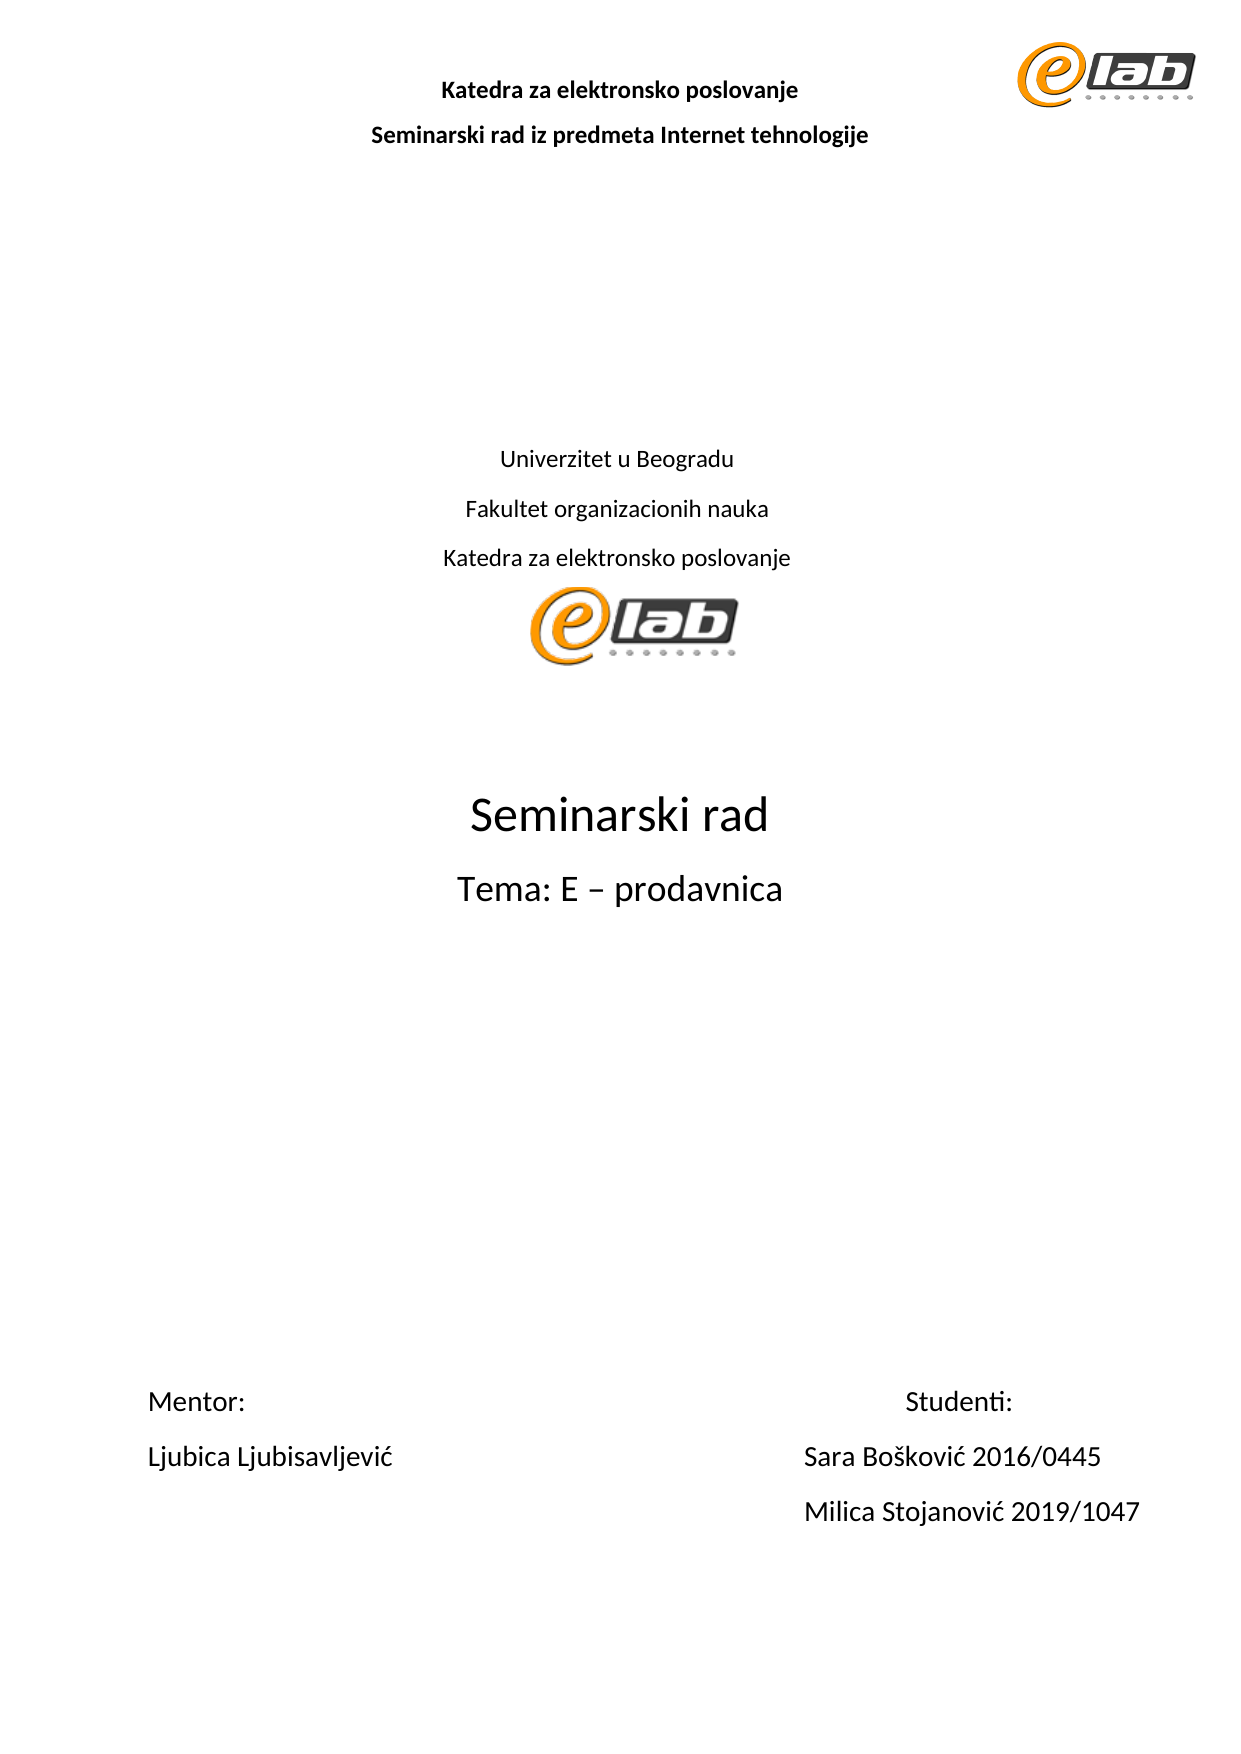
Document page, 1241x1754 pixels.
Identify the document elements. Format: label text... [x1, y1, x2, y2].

text Katedra za elektronsko poslovanje [148, 543, 1087, 573]
text Univerzitet u Beogradu [148, 444, 1086, 474]
picture [1017, 42, 1197, 108]
picture [530, 587, 740, 666]
text Tema: E – prodavnica [148, 865, 1093, 911]
text Fakultet organizacionih nauka [148, 493, 1087, 524]
text Seminarski rad [148, 783, 1093, 844]
text Mentor: Studenti: [148, 1383, 1093, 1419]
text Milica Stojanović 2019/1047 [148, 1493, 1141, 1529]
text Ljubica Ljubisavljević Sara Bošković 2016/0445 [148, 1438, 1132, 1474]
